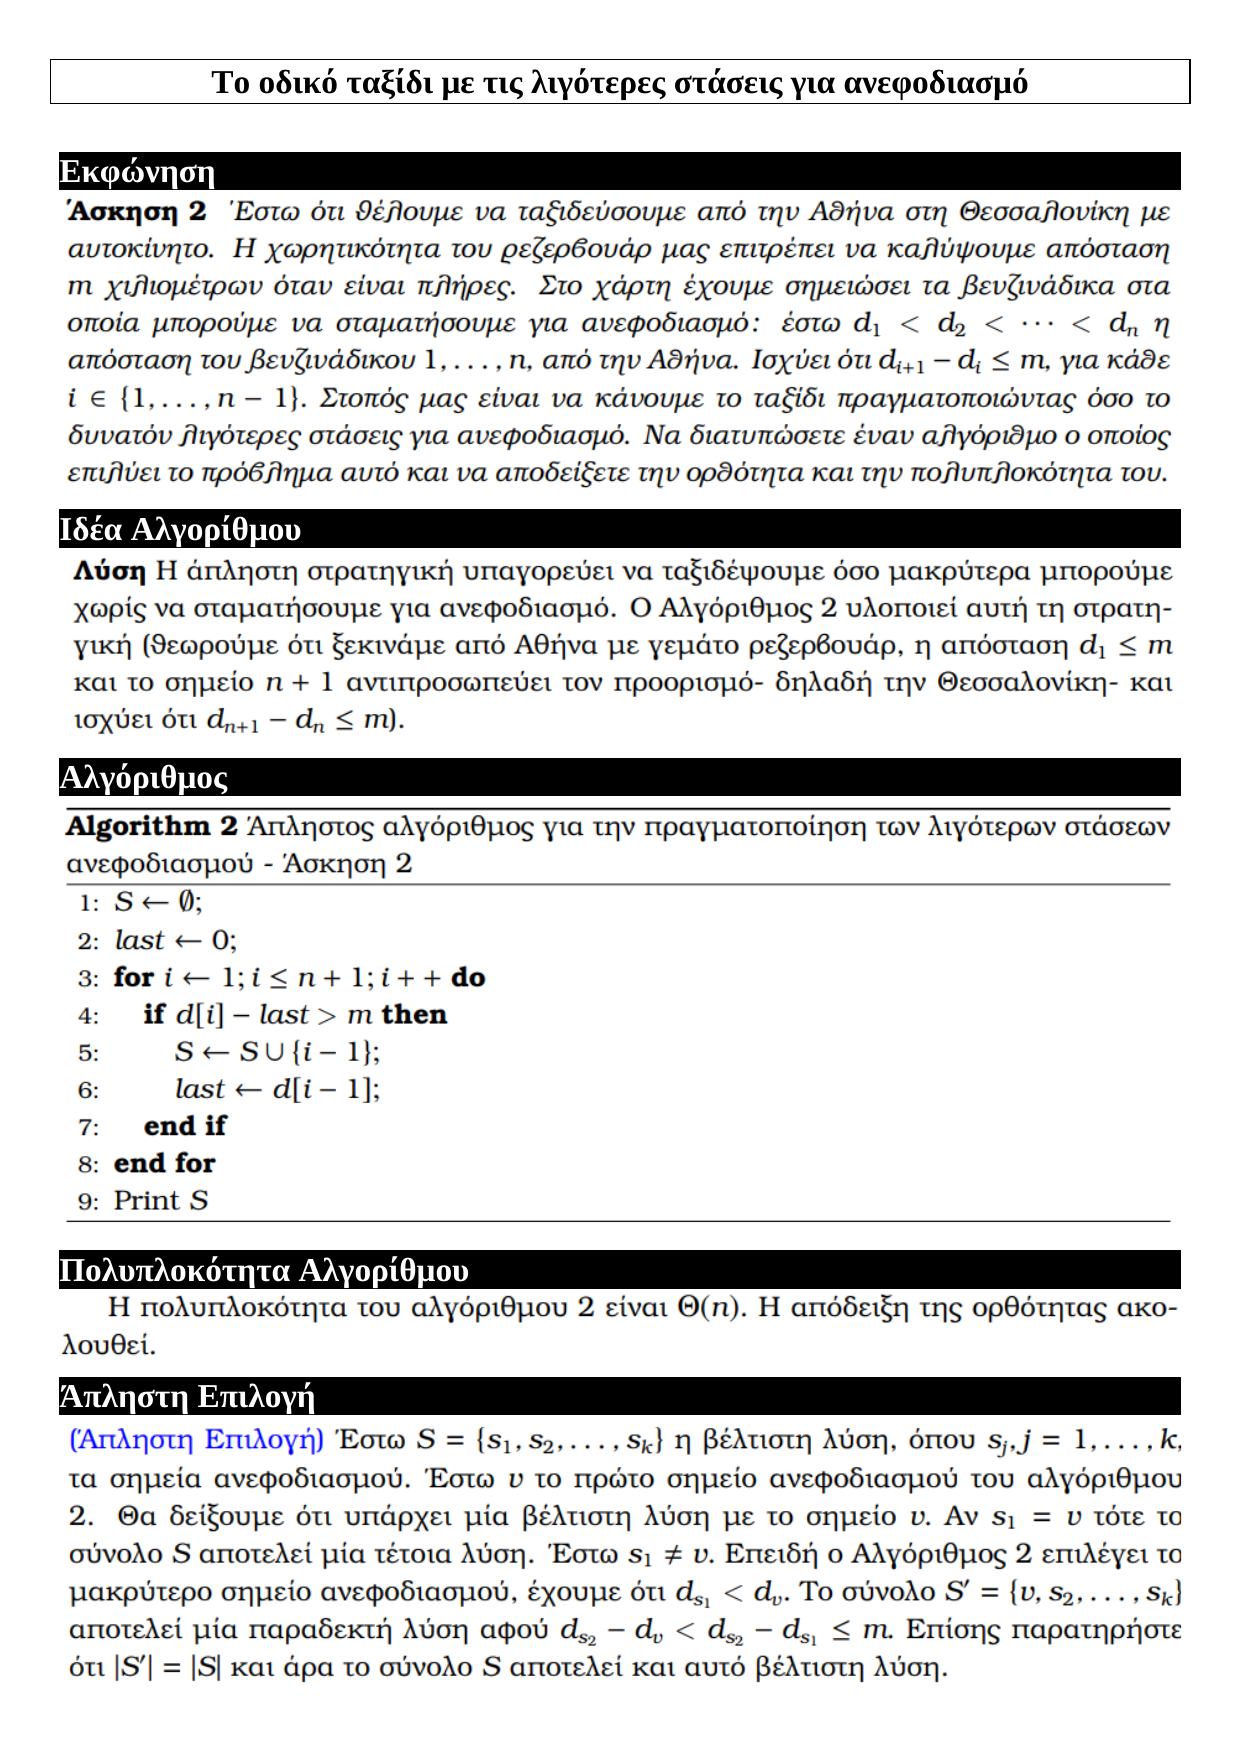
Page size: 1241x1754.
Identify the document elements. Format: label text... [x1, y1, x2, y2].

picture [59, 799, 1182, 1232]
subtitle Το οδικό ταξίδι με τις λιγότερες στάσεις για ανεφοδιασμό [51, 60, 1189, 103]
subtitle Ιδέα Αλγορίθμου [59, 509, 1181, 548]
subtitle Εκφώνηση [59, 152, 1181, 190]
subtitle Αλγόριθμος [59, 758, 1181, 796]
picture [59, 1418, 1182, 1686]
picture [61, 1291, 1179, 1358]
picture [59, 193, 1182, 491]
picture [59, 550, 1182, 739]
subtitle Άπληστη Επιλογή [59, 1377, 1181, 1415]
subtitle Πολυπλοκότητα Αλγορίθμου [59, 1250, 1181, 1289]
